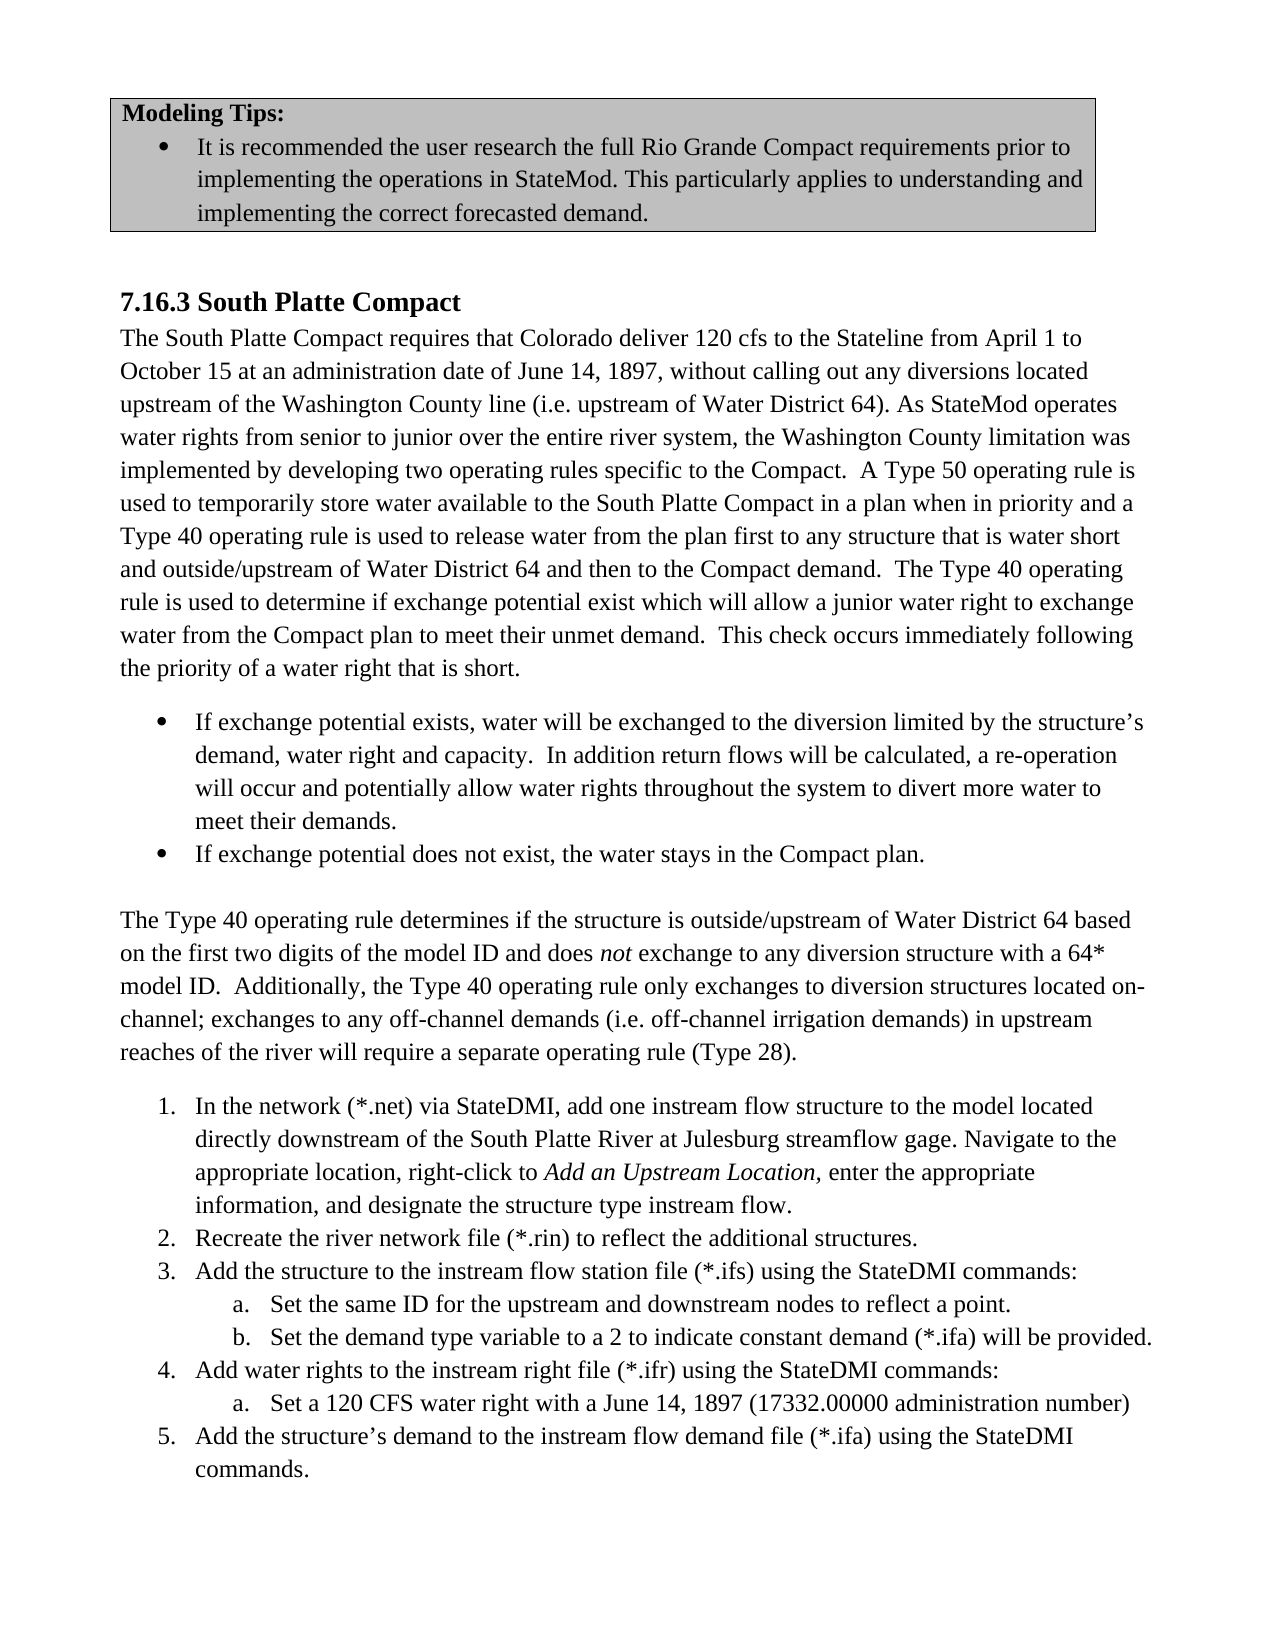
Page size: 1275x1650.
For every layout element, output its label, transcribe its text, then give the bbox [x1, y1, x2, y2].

text The Type 40 operating rule determines if the structure is outside/upstream of Water District 64 based on the first two digits of the model ID and does not exchange to any diversion structure with a 64* model ID. Additionally, the Type 40 operating rule only exchanges to diversion structures located on-channel; exchanges to any off-channel demands (i.e. off-channel irrigation demands) in upstream reaches of the river will require a separate operating rule (Type 28). [120, 905, 1155, 1066]
text The South Platte Compact requires that Colorado deliver 120 cfs to the Stateline from April 1 to October 15 at an administration date of June 14, 1897, without calling out any diversions located upstream of the Washington County line (i.e. upstream of Water District 64). As StateMod operates water rights from senior to junior over the entire river system, the Washington County limitation was implemented by developing two operating rules specific to the Compact. A Type 50 operating rule is used to temporarily store water available to the South Platte Compact in a plan when in priority and a Type 40 operating rule is used to release water from the plan first to any structure that is water short and outside/upstream of Water District 64 and then to the Compact demand. The Type 40 operating rule is used to determine if exchange potential exist which will allow a junior water right to exchange water from the Compact plan to meet their unmet demand. This check occurs immediately following the priority of a water right that is short. [120, 323, 1155, 682]
list Recreate the river network file (*.rin) to reflect the additional structures. [157, 1223, 1155, 1252]
list Set a 120 CFS water right with a June 14, 1897 (17332.00000 administration number) [232, 1388, 1155, 1417]
subtitle 7.16.3 South Platte Compact [120, 286, 1155, 318]
list Add water rights to the instream right file (*.ifr) using the StateDMI commands: [157, 1355, 1155, 1384]
list If exchange potential exists, water will be exchanged to the diversion limited by the structure’s demand, water right and capacity. In addition return flows will be calculated, a re-operation will occur and potentially allow water rights throughout the system to divert more water to meet their demands. [157, 707, 1155, 834]
list Add the structure to the instream flow station file (*.ifs) using the StateDMI commands: [157, 1256, 1155, 1285]
list Set the demand type variable to a 2 to indicate constant demand (*.ifa) will be provided. [232, 1322, 1155, 1351]
list Set the same ID for the upstream and downstream nodes to reflect a point. [232, 1289, 1155, 1318]
list In the network (*.net) via StateDMI, add one instream flow structure to the model located directly downstream of the South Platte River at Julesburg streamflow gage. Navigate to the appropriate location, right-click to Add an Upstream Location, enter the appropriate information, and designate the structure type instream flow. [157, 1091, 1155, 1219]
table_header Modeling Tips: It is recommended the user research the full Rio Grande Compact requirements prior to implementing the operations in StateMod. This particularly applies to understanding and implementing the correct forecasted demand. [111, 99, 1095, 231]
list Add the structure’s demand to the instream flow demand file (*.ifa) using the StateDMI commands. [157, 1421, 1155, 1483]
list If exchange potential does not exist, the water stays in the Compact plan. [157, 839, 1155, 868]
